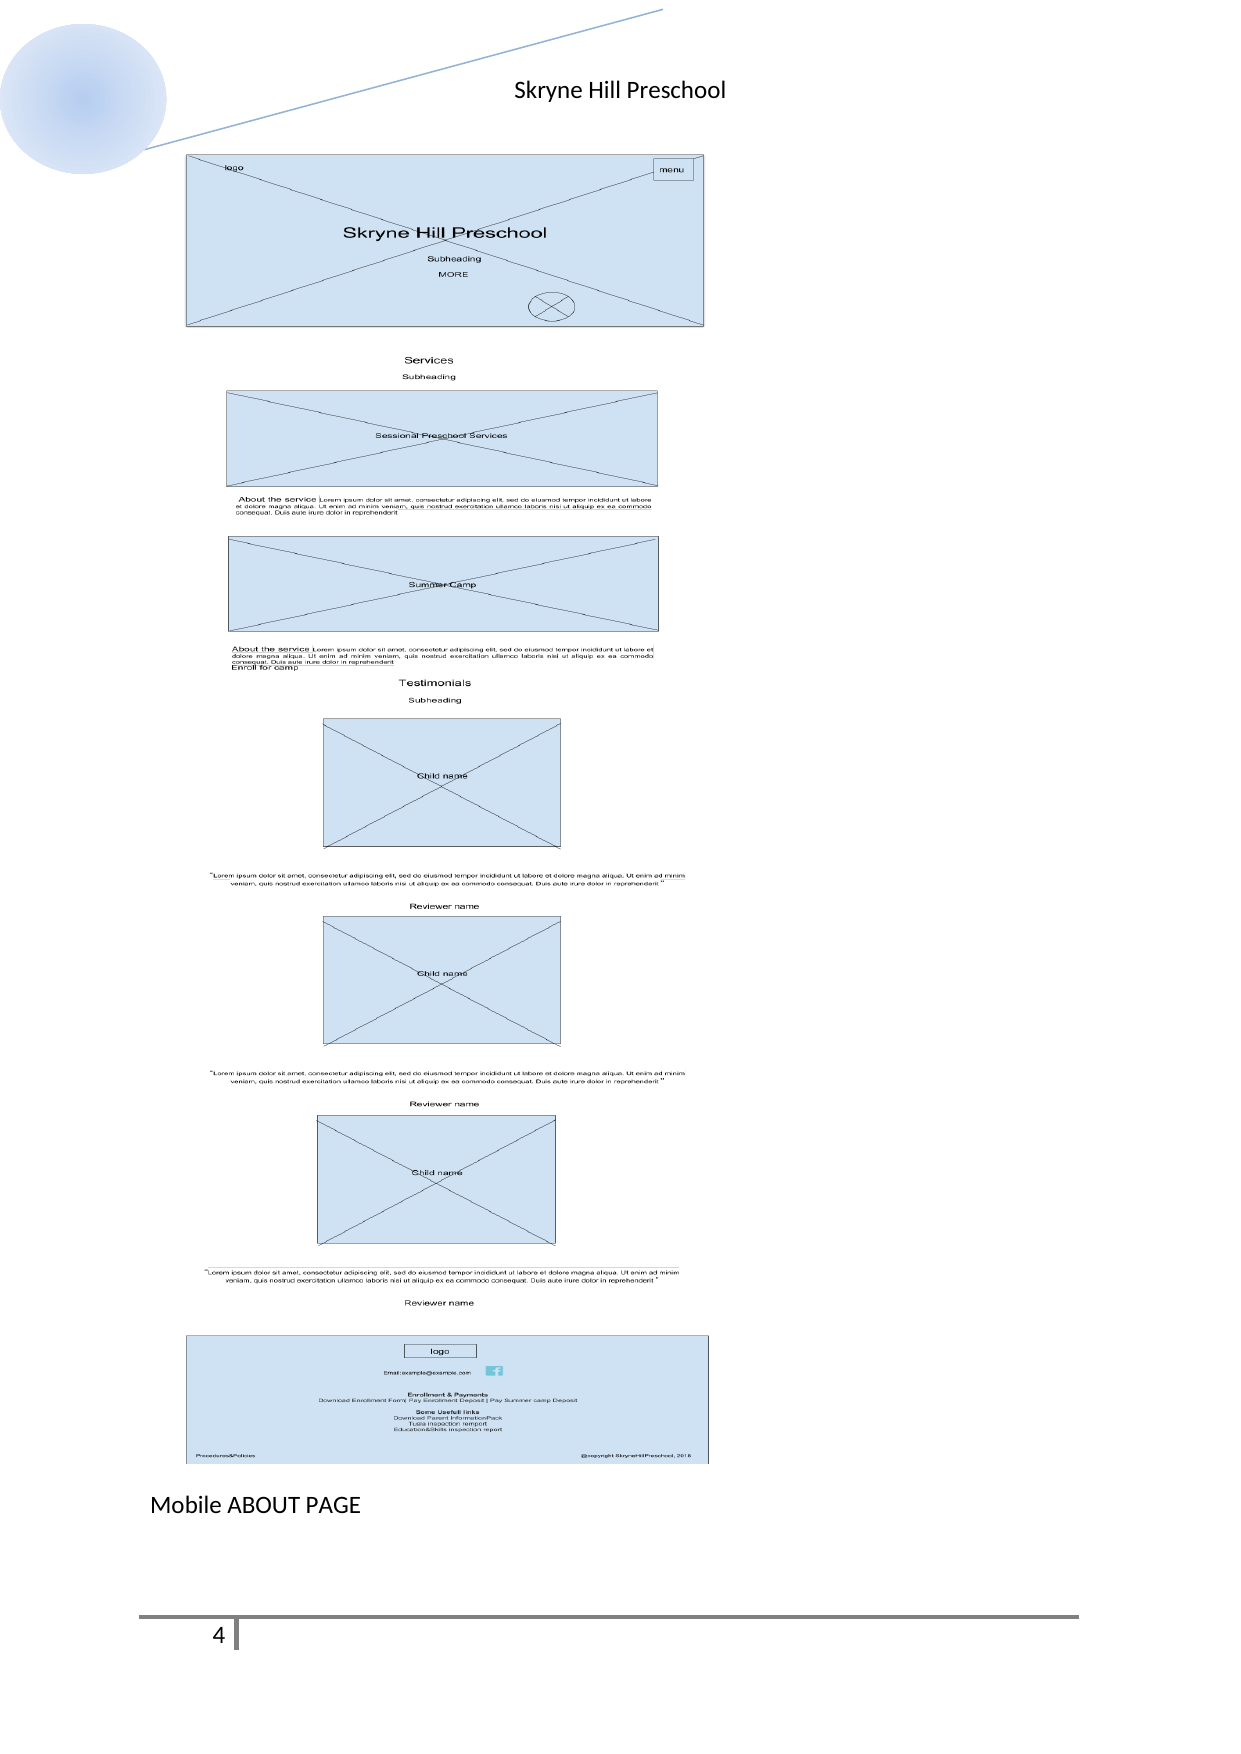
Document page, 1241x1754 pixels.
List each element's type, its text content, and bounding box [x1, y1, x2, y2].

picture [183, 150, 711, 1464]
text Mobile ABOUT PAGE [150, 1489, 1090, 1519]
